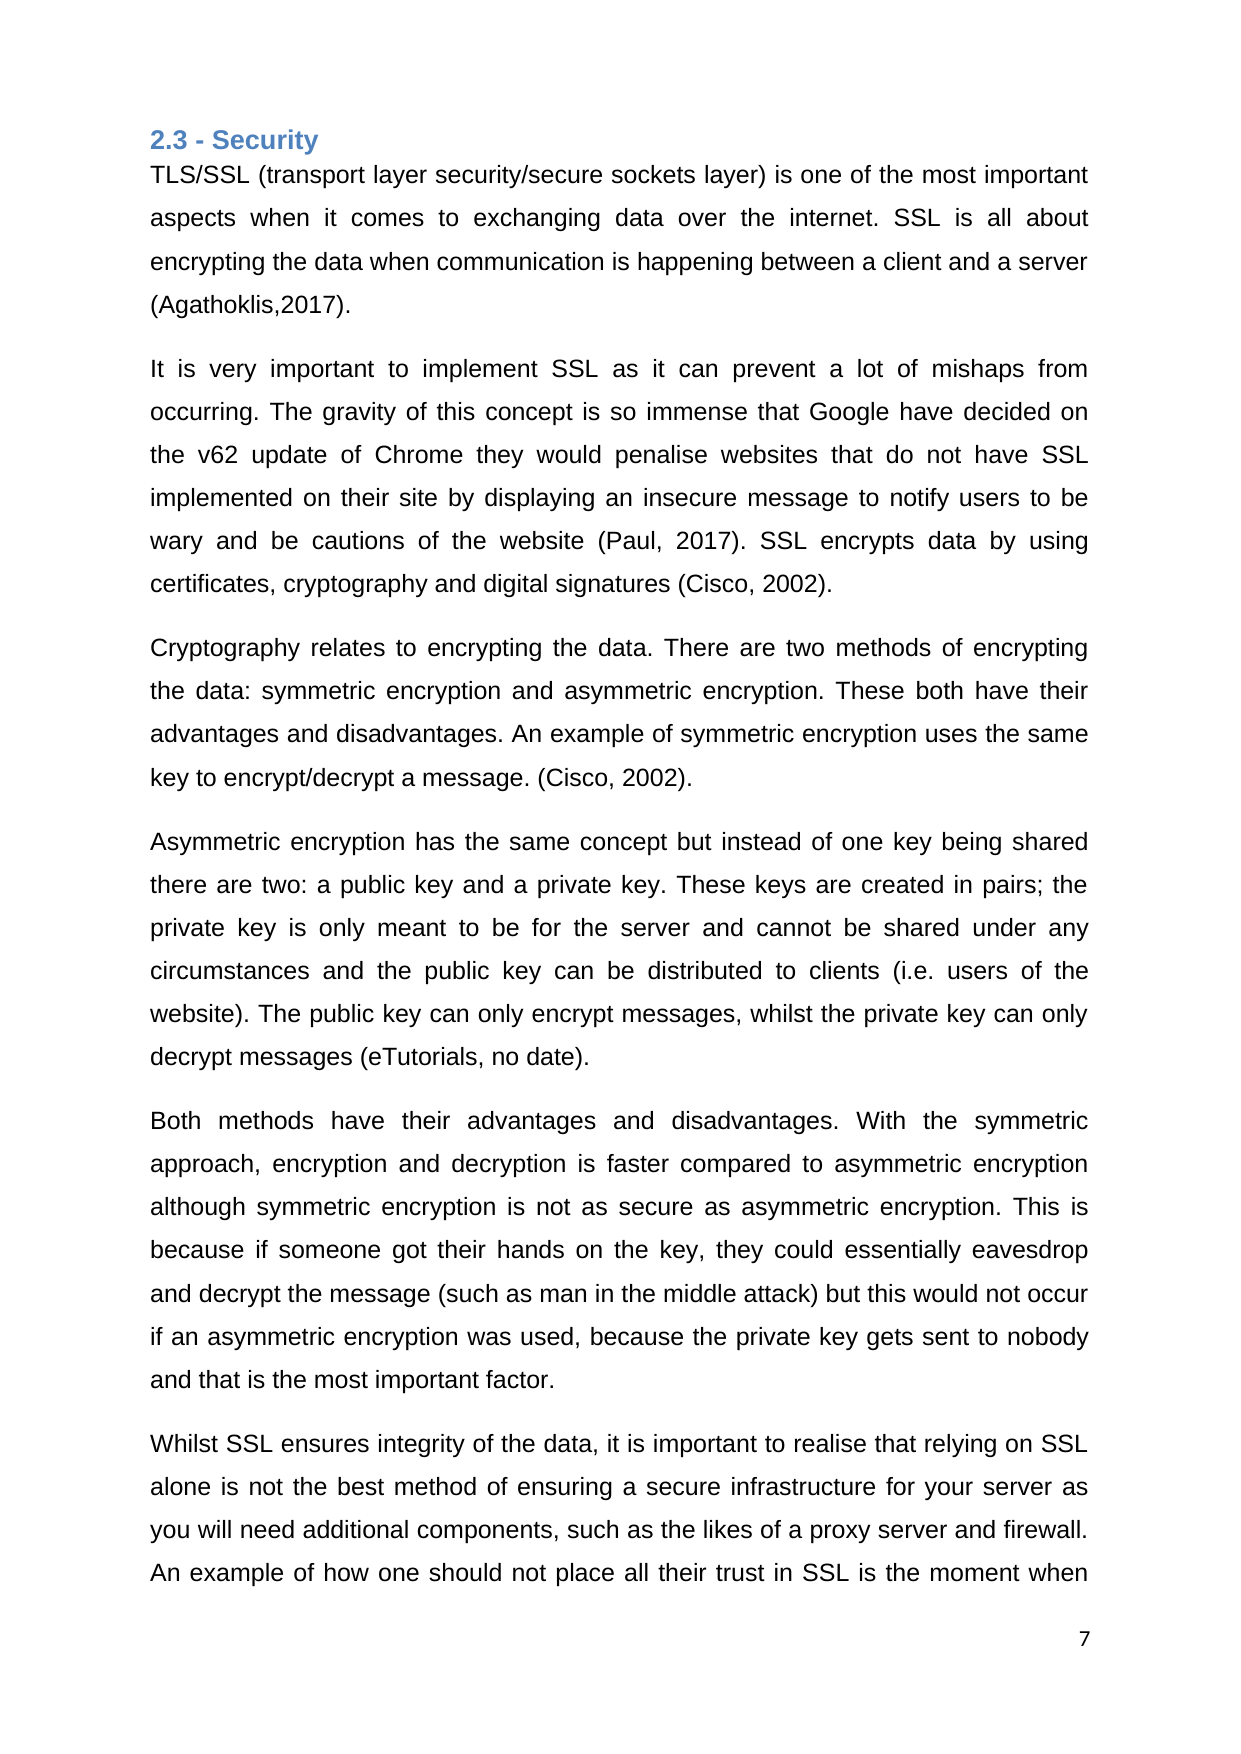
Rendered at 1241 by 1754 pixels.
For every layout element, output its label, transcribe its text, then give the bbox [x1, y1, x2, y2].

text Both methods have their advantages and disadvantages. With the symmetric approach, encryption and decryption is faster compared to asymmetric encryption although symmetric encryption is not as secure as asymmetric encryption. This is because if someone got their hands on the key, they could essentially eavesdrop and decrypt the message (such as man in the middle attack) but this would not occur if an asymmetric encryption was used, because the private key gets sent to nobody and that is the most important factor. [150, 1106, 1090, 1393]
text Cryptography relates to encrypting the data. There are two methods of encrypting the data: symmetric encryption and asymmetric encryption. These both have their advantages and disadvantages. An example of symmetric encryption uses the same key to encrypt/decrypt a message. (Cisco, 2002). [150, 633, 1090, 791]
text TLS/SSL (transport layer security/secure sockets layer) is one of the most important aspects when it comes to exchanging data over the internet. SSL is all about encrypting the data when communication is happening between a client and a server (Agathoklis,2017). [150, 160, 1090, 318]
text It is very important to implement SSL as it can prevent a lot of mishaps from occurring. The gravity of this concept is so immense that Google have decided on the v62 update of Chrome they would penalise websites that do not have SSL implemented on their site by displaying an insecure message to notify users to be wary and be cautions of the website (Paul, 2017). SSL encrypts data by using certificates, cryptography and digital signatures (Cisco, 2002). [150, 353, 1090, 598]
text Asymmetric encryption has the same concept but instead of one key being shared there are two: a public key and a private key. These keys are created in pairs; the private key is only meant to be for the server and cannot be shared under any circumstances and the public key can be distributed to clients (i.e. users of the website). The public key can only encrypt messages, whilst the private key can only decrypt messages (eTutorials, no date). [150, 826, 1090, 1071]
subtitle 2.3 - Security [150, 124, 1090, 156]
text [150, 1429, 1090, 1587]
